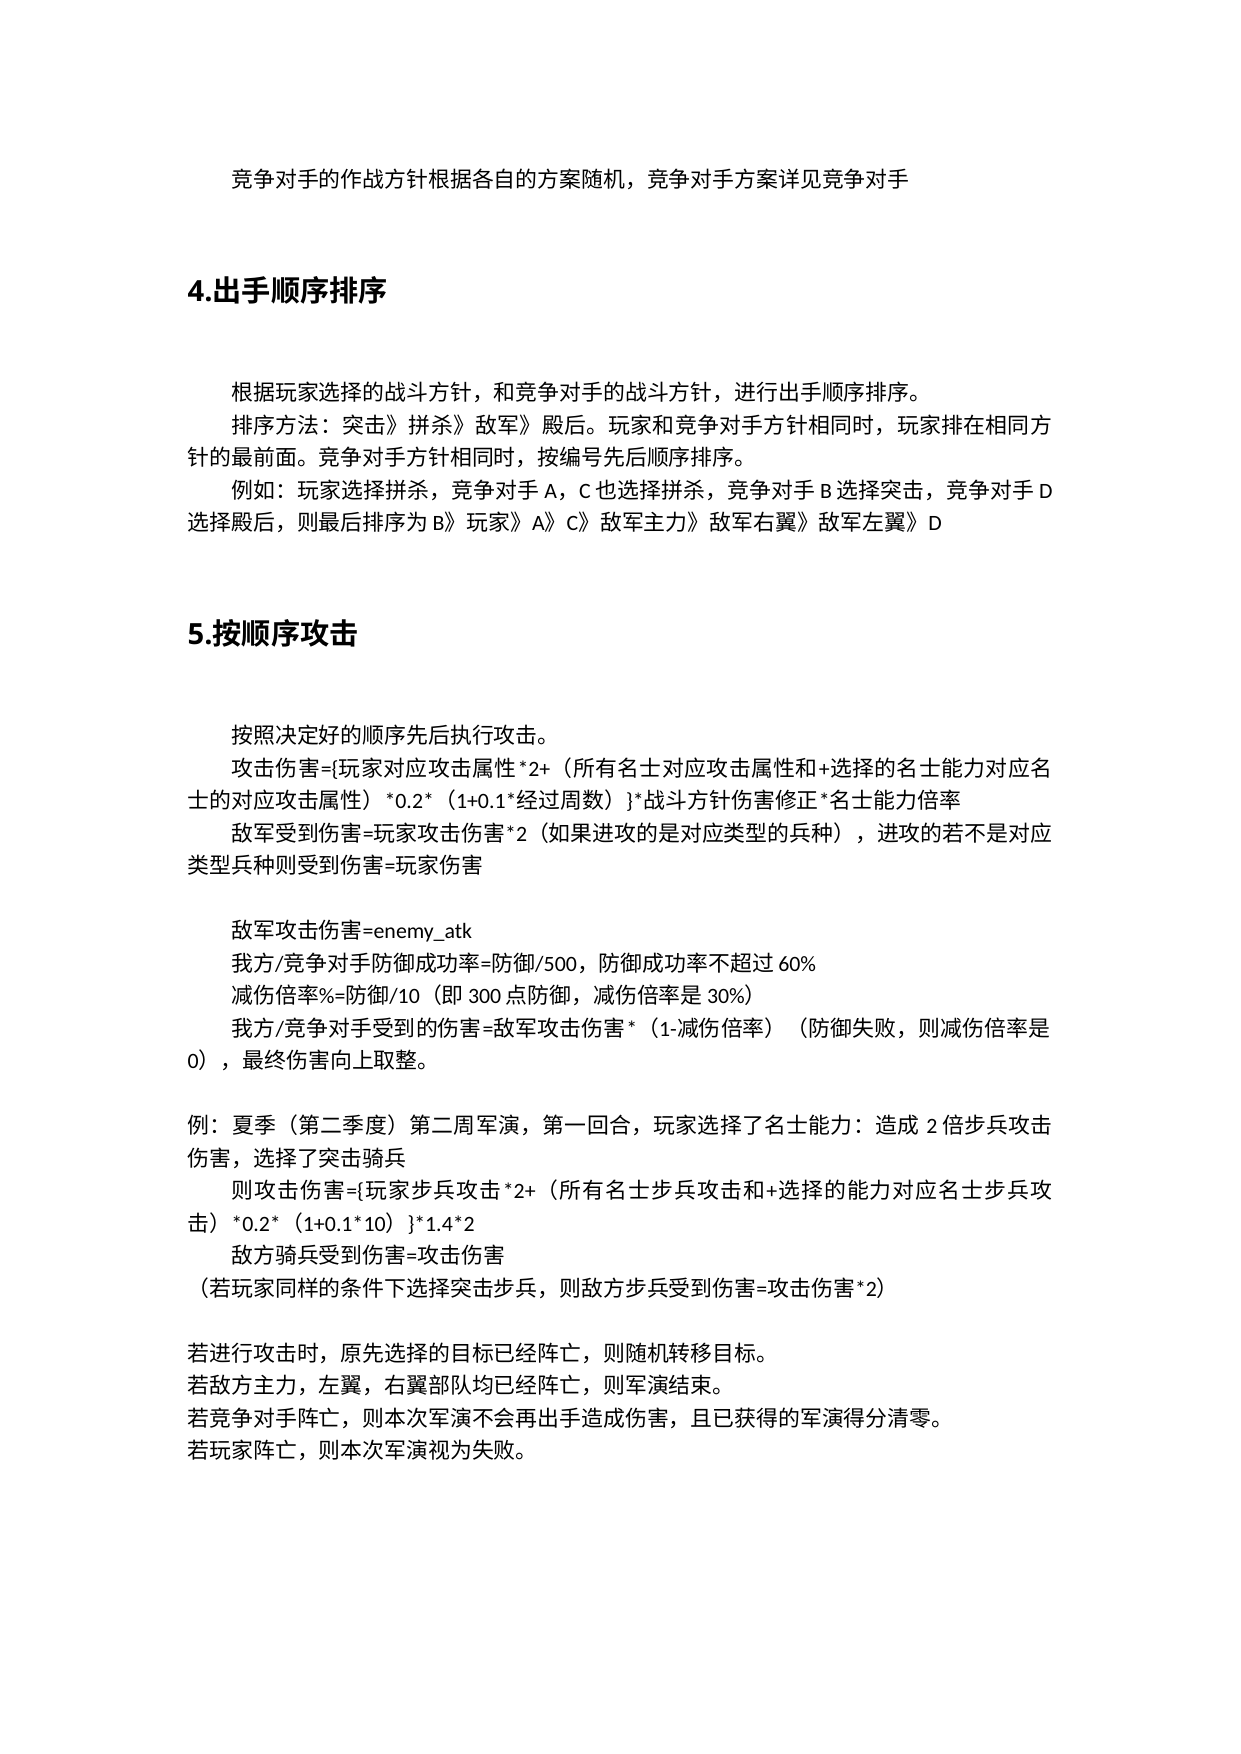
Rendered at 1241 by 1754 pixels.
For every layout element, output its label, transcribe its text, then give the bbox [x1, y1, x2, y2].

text 例：夏季（第二季度）第二周军演，第一回合，玩家选择了名士能力：造成2倍步兵攻击伤害，选择了突击骑兵 [187, 1108, 1053, 1173]
text （若玩家同样的条件下选择突击步兵，则敌方步兵受到伤害=攻击伤害*2） [187, 1271, 1053, 1303]
text 则攻击伤害={玩家步兵攻击*2+（所有名士步兵攻击和+选择的能力对应名士步兵攻击）*0.2*（1+0.1*10）}*1.4*2 [187, 1173, 1053, 1238]
text 按照决定好的顺序先后执行攻击。 [187, 718, 1053, 751]
text 我方/竞争对手防御成功率=防御/500，防御成功率不超过60% [187, 946, 1053, 978]
text 我方/竞争对手受到的伤害=敌军攻击伤害*（1-减伤倍率）（防御失败，则减伤倍率是0），最终伤害向上取整。 [187, 1011, 1053, 1076]
text 敌方骑兵受到伤害=攻击伤害 [187, 1238, 1053, 1271]
text 若进行攻击时，原先选择的目标已经阵亡，则随机转移目标。 [187, 1336, 1053, 1368]
text 减伤倍率%=防御/10（即300点防御，减伤倍率是30%） [187, 978, 1053, 1011]
text 若敌方主力，左翼，右翼部队均已经阵亡，则军演结束。 [187, 1368, 1053, 1401]
text 排序方法：突击》拼杀》敌军》殿后。玩家和竞争对手方针相同时，玩家排在相同方针的最前面。竞争对手方针相同时，按编号先后顺序排序。 [187, 407, 1053, 472]
subtitle 4.出手顺序排序 [187, 256, 1053, 321]
text 若玩家阵亡，则本次军演视为失败。 [187, 1433, 1053, 1466]
text 攻击伤害={玩家对应攻击属性*2+（所有名士对应攻击属性和+选择的名士能力对应名士的对应攻击属性）*0.2*（1+0.1*经过周数）}*战斗方针伤害修正*名士能力倍率 [187, 751, 1053, 816]
subtitle 5.按顺序攻击 [187, 599, 1053, 664]
text 敌军受到伤害=玩家攻击伤害*2（如果进攻的是对应类型的兵种），进攻的若不是对应类型兵种则受到伤害=玩家伤害 [187, 816, 1053, 881]
text 竞争对手的作战方针根据各自的方案随机，竞争对手方案详见竞争对手 [187, 162, 1053, 194]
text 若竞争对手阵亡，则本次军演不会再出手造成伤害，且已获得的军演得分清零。 [187, 1401, 1053, 1433]
text 敌军攻击伤害=enemy_atk [187, 913, 1053, 946]
text 例如：玩家选择拼杀，竞争对手A，C也选择拼杀，竞争对手B选择突击，竞争对手D选择殿后，则最后排序为B》玩家》A》C》敌军主力》敌军右翼》敌军左翼》D [187, 472, 1053, 537]
text 根据玩家选择的战斗方针，和竞争对手的战斗方针，进行出手顺序排序。 [187, 375, 1053, 407]
